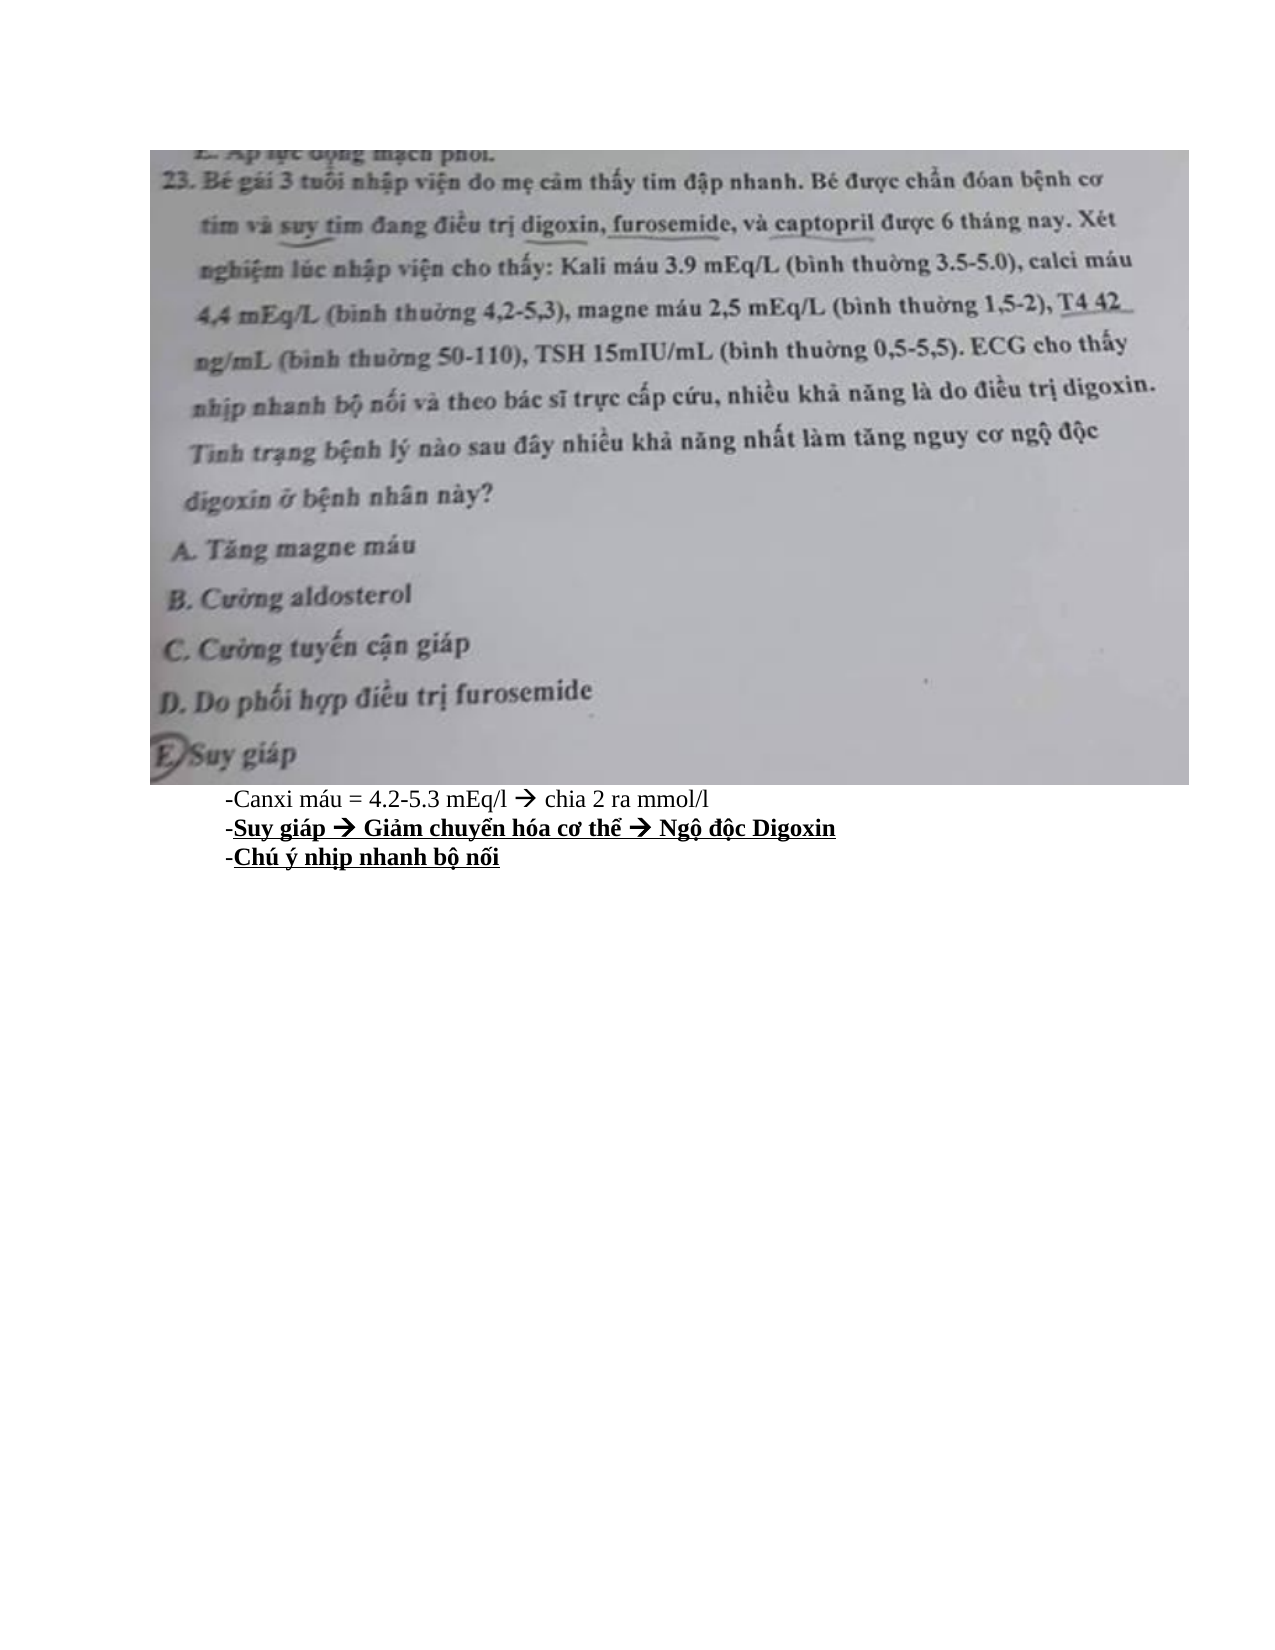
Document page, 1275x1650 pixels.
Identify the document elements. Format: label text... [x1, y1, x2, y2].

text -Canxi máu = 4.2-5.3 mEq/l chia 2 ra mmol/l [150, 785, 1125, 813]
text -Chú ý nhịp nhanh bộ nối [150, 842, 1125, 870]
picture [150, 150, 1189, 785]
text -Suy giáp Giảm chuyển hóa cơ thể Ngộ độc Digoxin [150, 813, 1125, 842]
